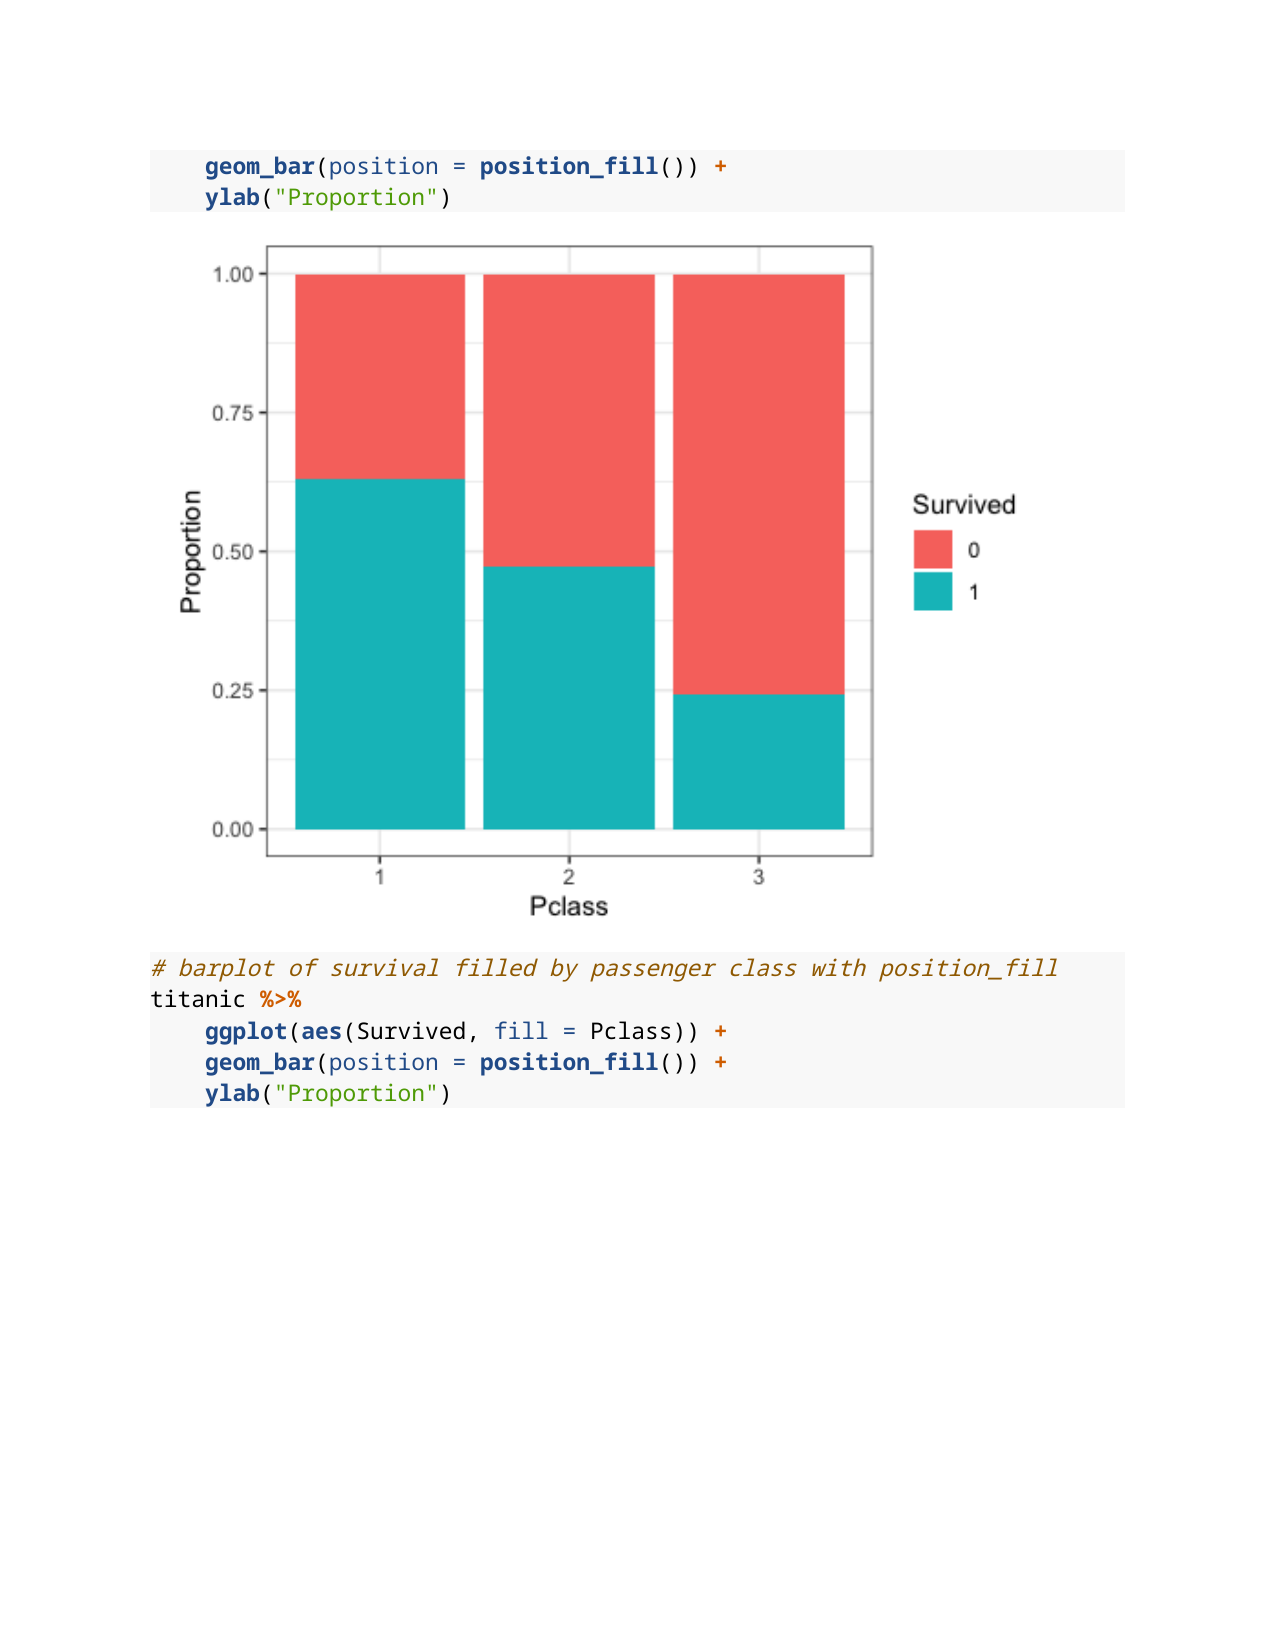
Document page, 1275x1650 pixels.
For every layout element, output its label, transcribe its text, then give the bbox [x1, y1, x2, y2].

text # barplot of survival filled by passenger class with position_fill titanic %>% ggplot(aes(Survived, fill = Pclass)) + geom_bar(position = position_fill()) + ylab("Proportion") [150, 952, 1125, 1108]
picture [168, 233, 1044, 934]
